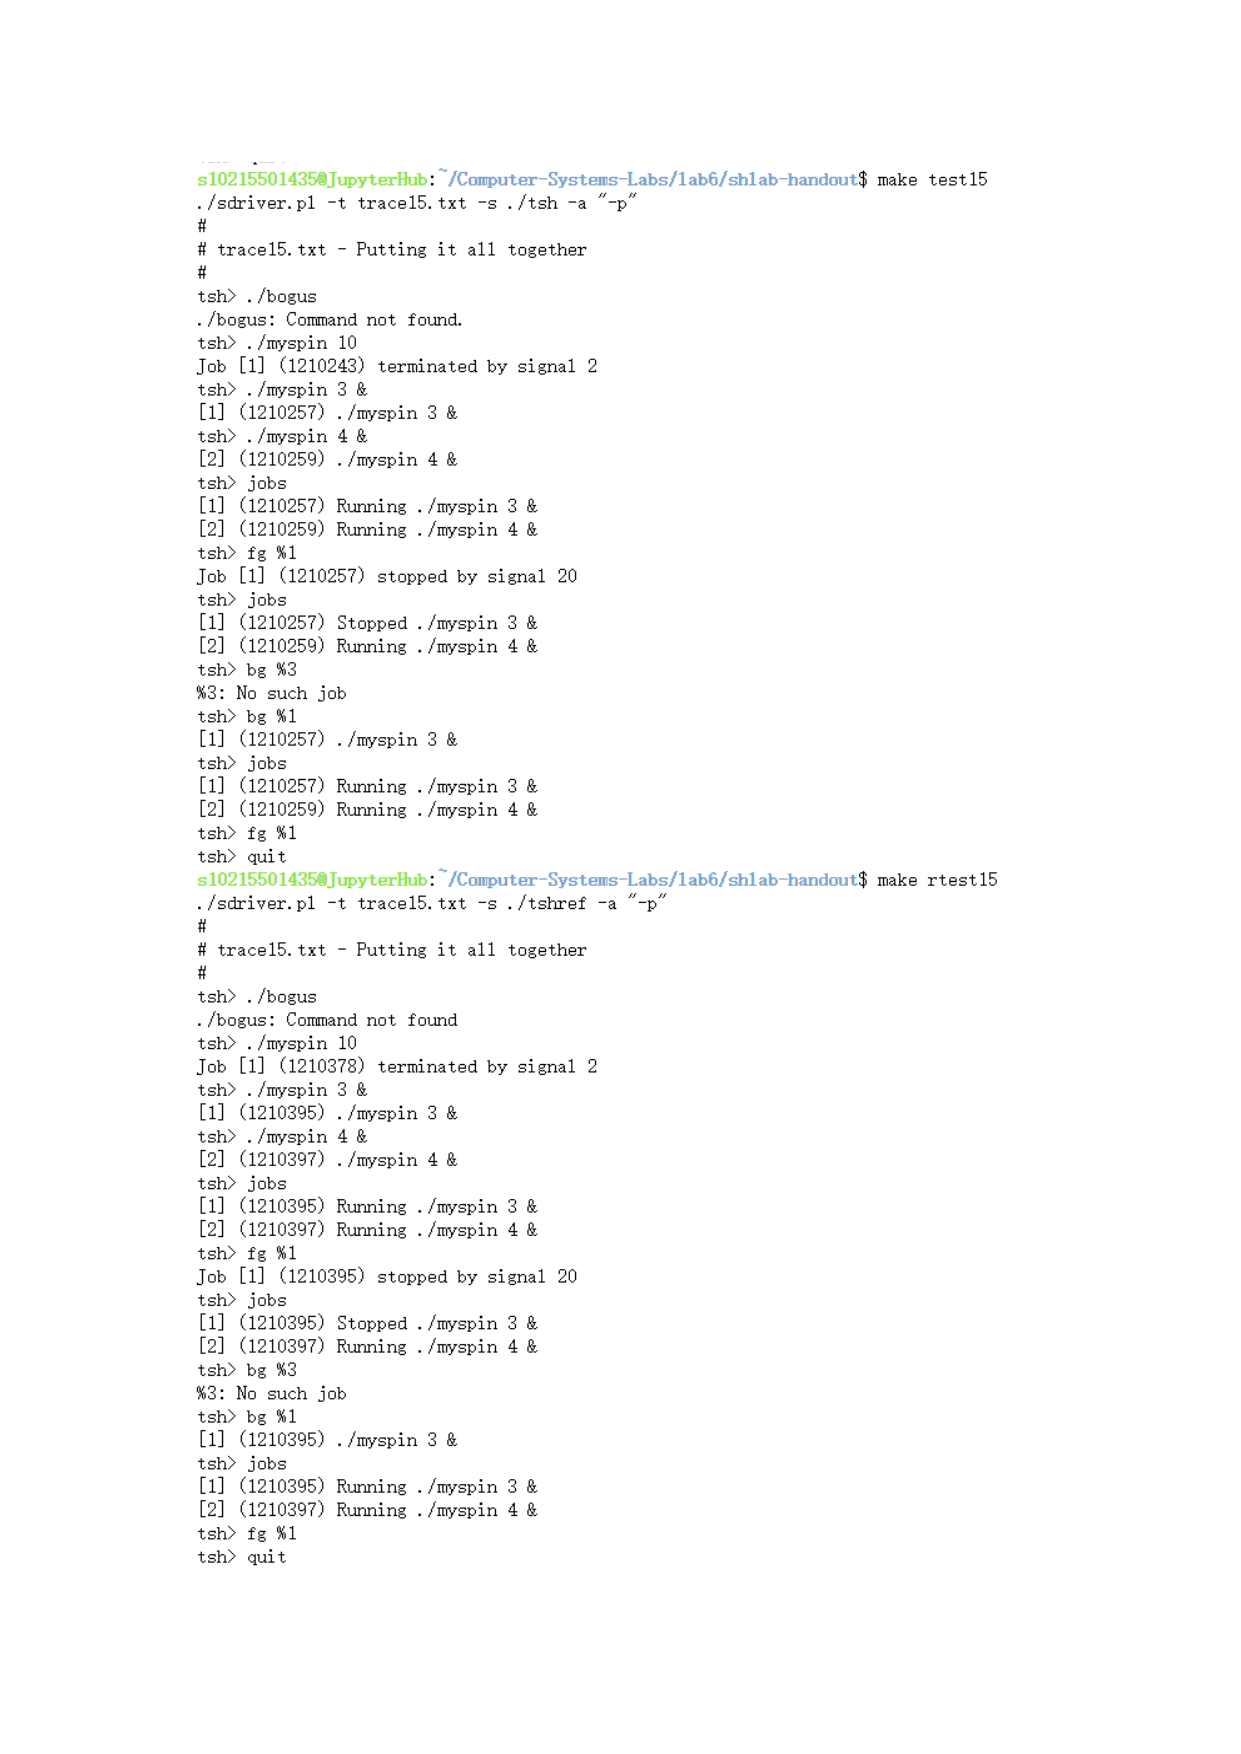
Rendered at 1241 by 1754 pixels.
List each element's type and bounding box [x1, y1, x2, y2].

picture [187, 162, 1037, 1569]
